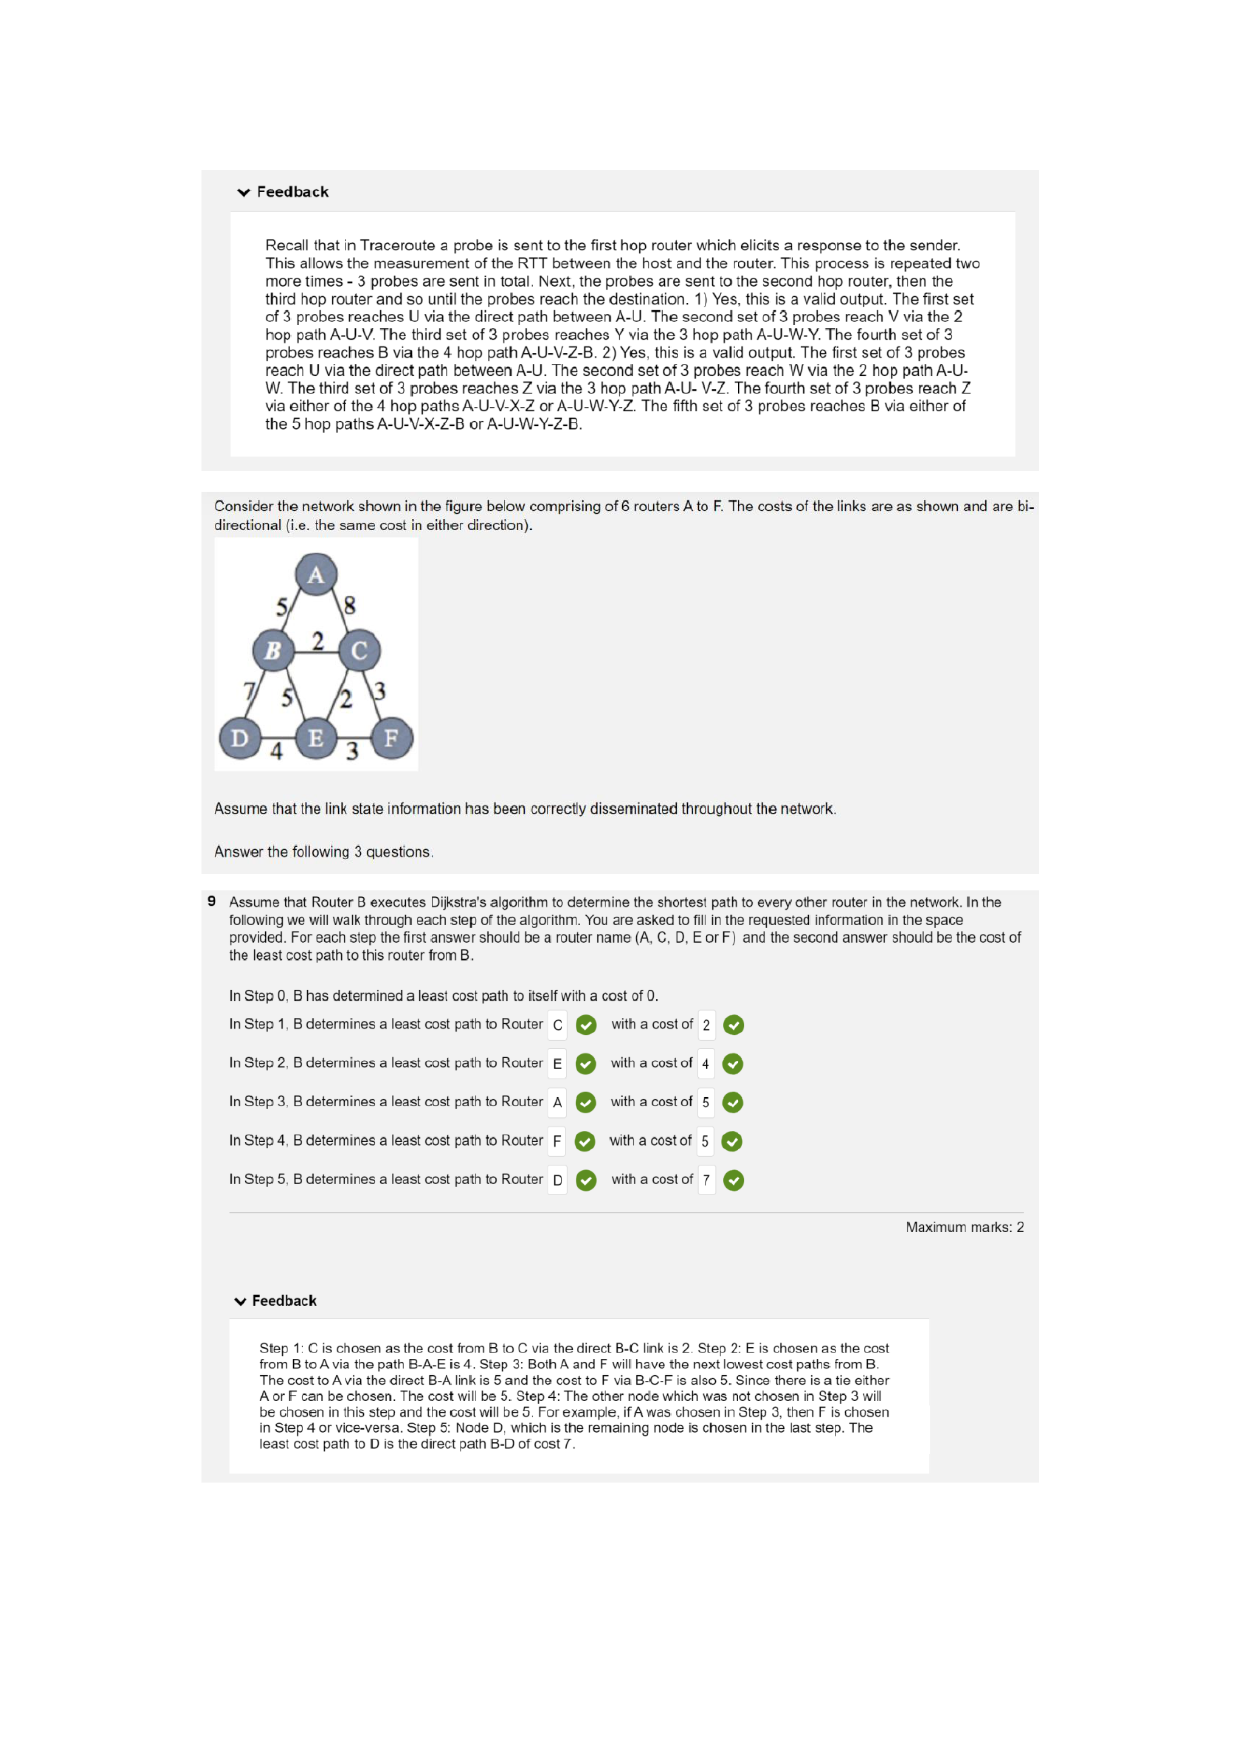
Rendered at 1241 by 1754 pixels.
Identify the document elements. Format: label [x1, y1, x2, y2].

picture [187, 162, 1052, 1483]
